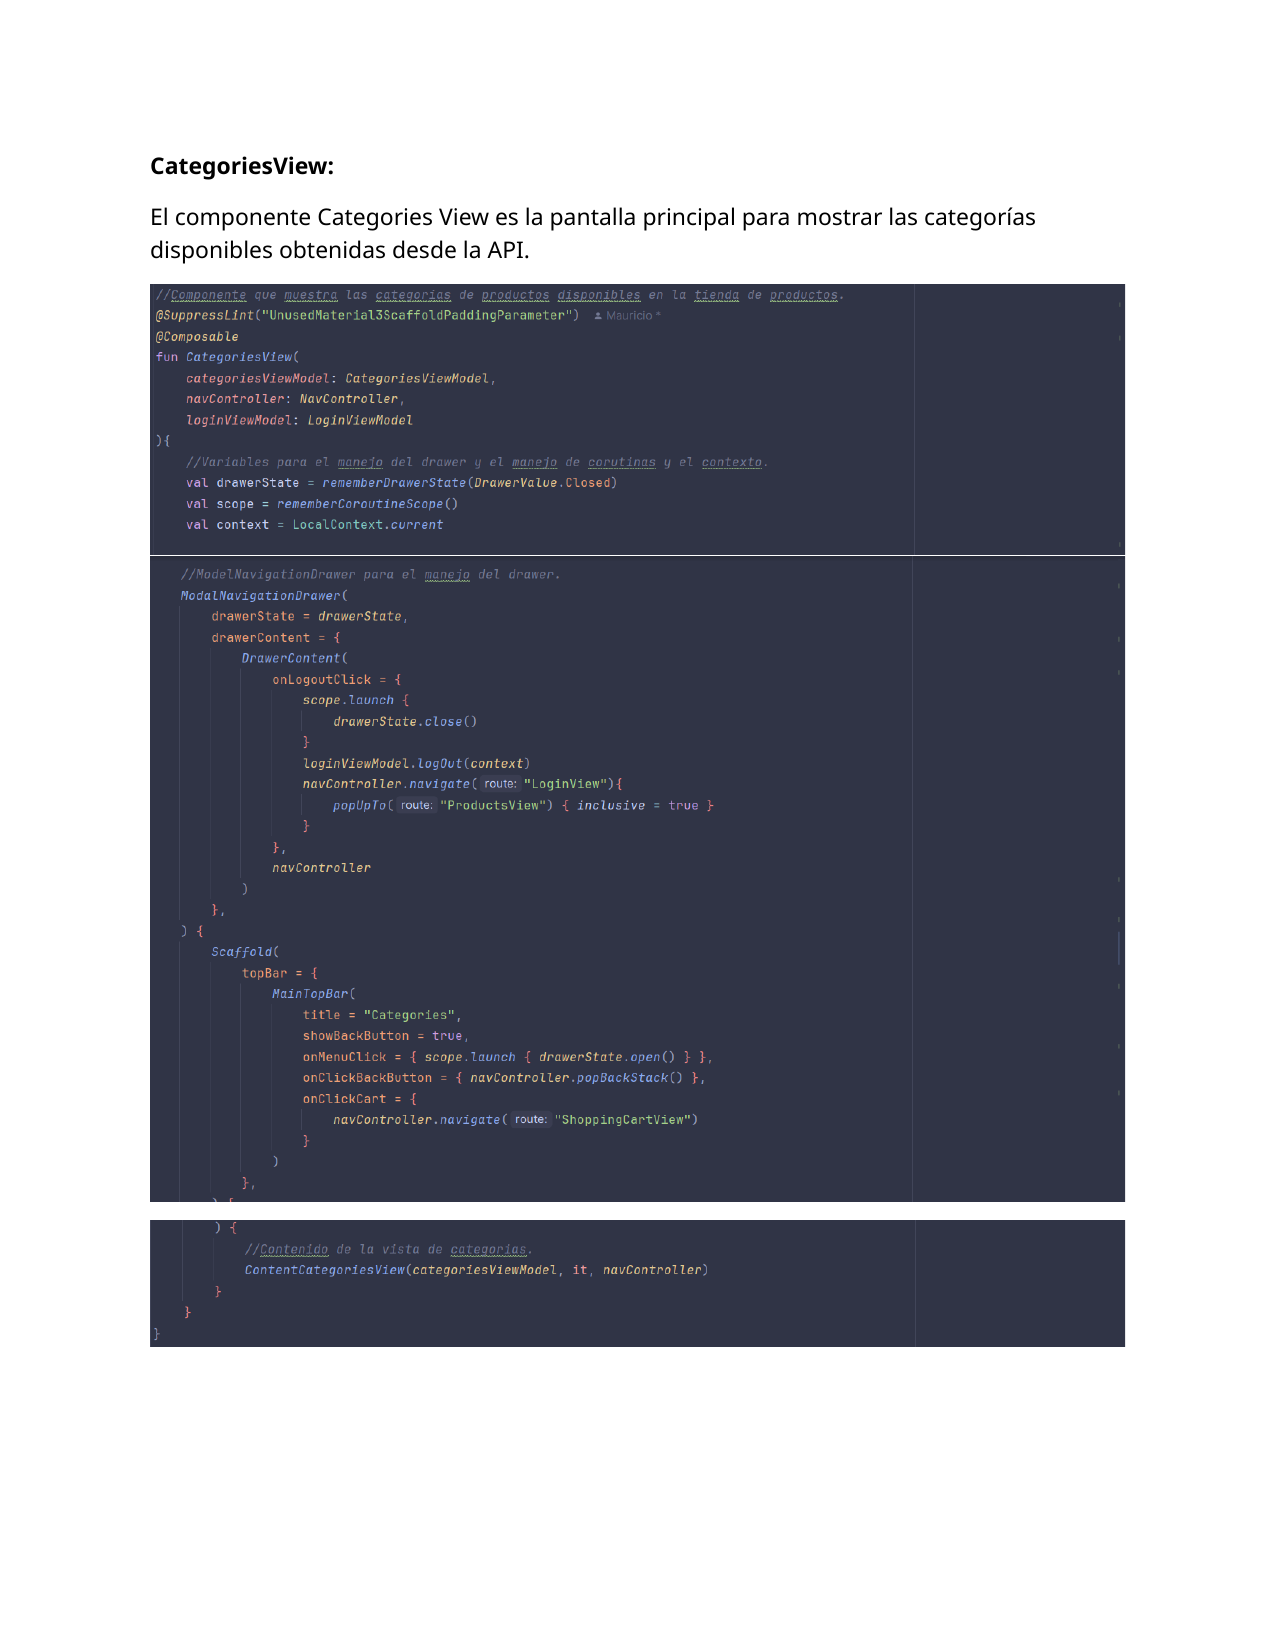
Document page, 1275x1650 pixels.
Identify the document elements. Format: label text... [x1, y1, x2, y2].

picture [150, 556, 1125, 1202]
picture [150, 1220, 1125, 1347]
picture [150, 284, 1125, 555]
text CategoriesView: [150, 150, 1125, 181]
text El componente Categories View es la pantalla principal para mostrar las categorías disponibles obtenidas desde la API. [150, 200, 1125, 265]
